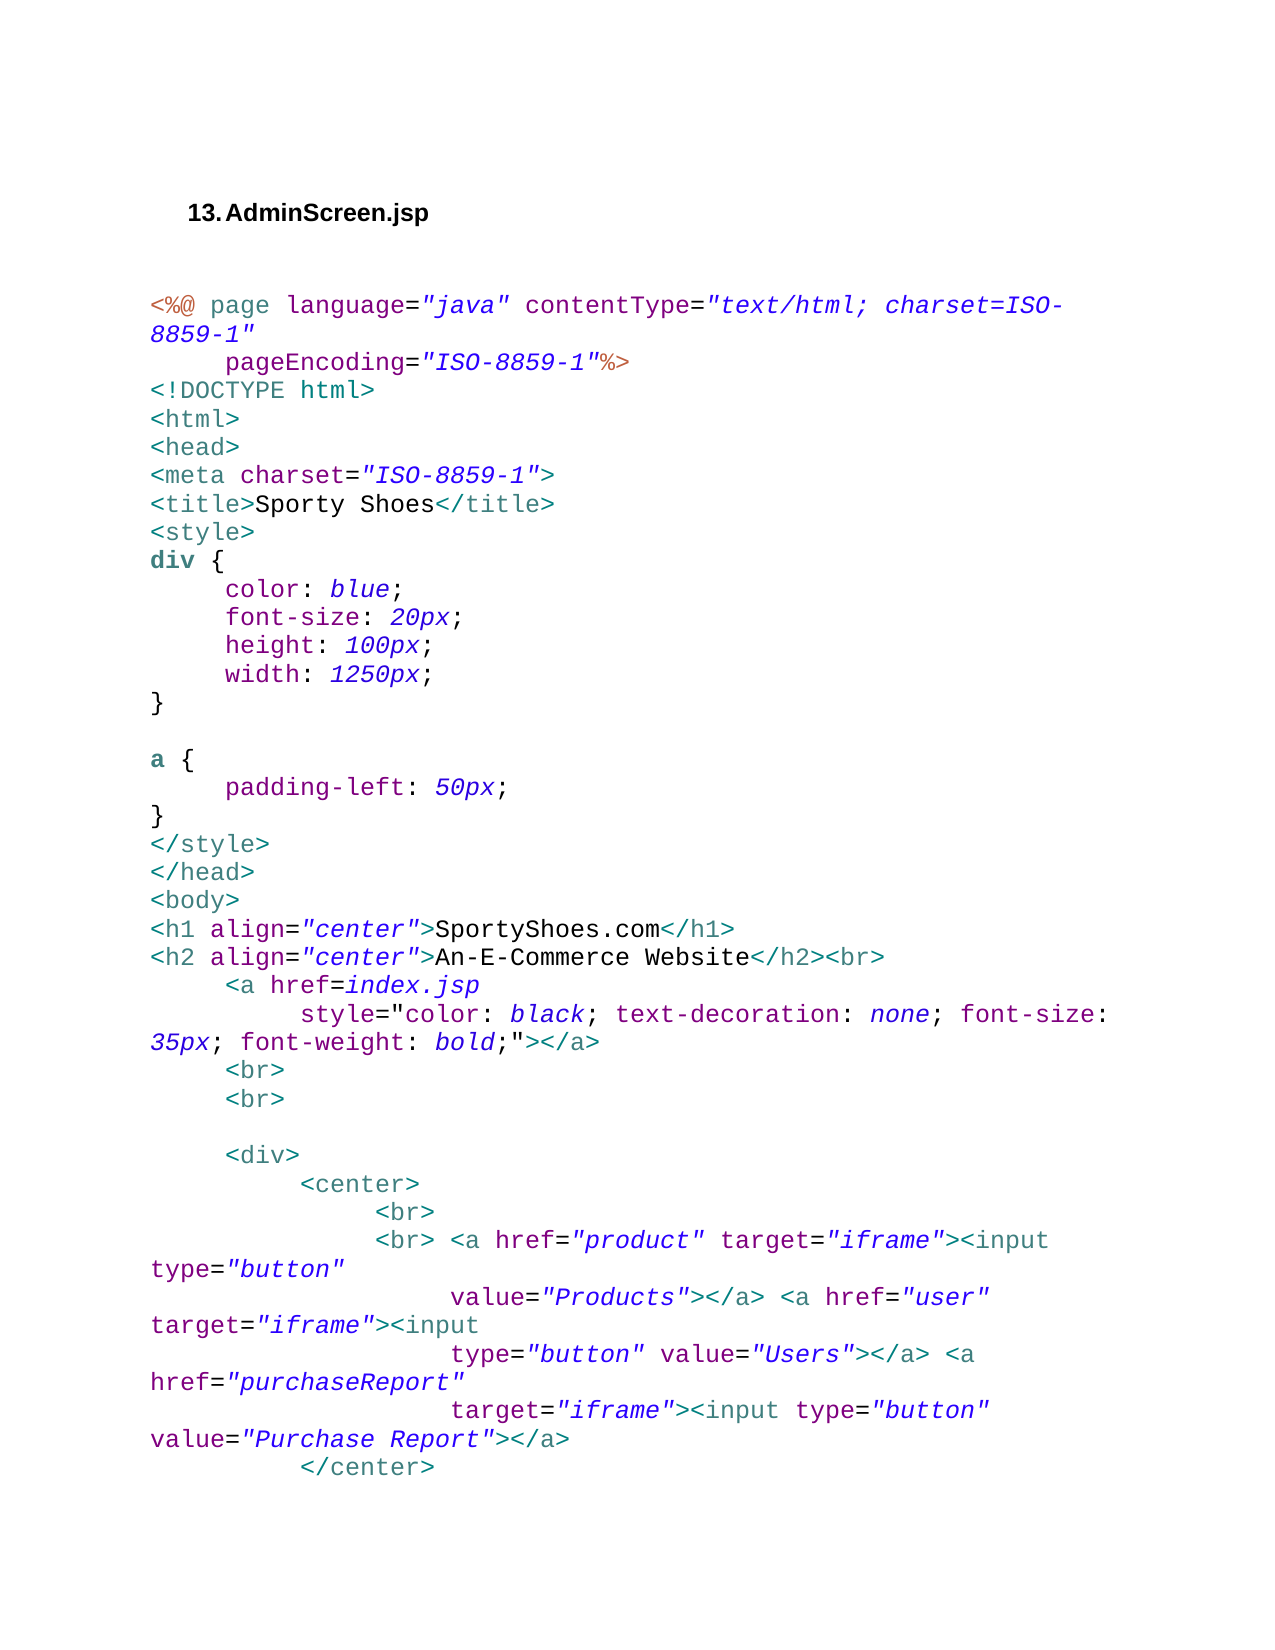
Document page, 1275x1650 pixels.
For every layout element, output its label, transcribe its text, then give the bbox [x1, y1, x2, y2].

text <h1 align="center">SportyShoes.com</h1> [150, 916, 1125, 945]
text a { [150, 746, 1125, 775]
text color: blue; [150, 576, 1125, 605]
text <br> [150, 1058, 1125, 1086]
text <head> [150, 435, 1125, 463]
text font-size: 20px; [150, 605, 1125, 633]
text padding-left: 50px; [150, 775, 1125, 803]
text <%@ page language="java" contentType="text/html; charset=ISO-8859-1" [150, 293, 1125, 350]
text style="color: black; text-decoration: none; font-size: 35px; font-weight: bold;"></a> [150, 1001, 1125, 1058]
text <center> [150, 1171, 1125, 1200]
text </head> [150, 860, 1125, 888]
text <div> [150, 1143, 1125, 1171]
text type="button" value="Users"></a> <a href="purchaseReport" [150, 1341, 1125, 1398]
text <body> [150, 888, 1125, 916]
text } [150, 690, 1125, 718]
text <style> [150, 520, 1125, 548]
text <h2 align="center">An-E-Commerce Website</h2><br> [150, 945, 1125, 973]
text div { [150, 548, 1125, 576]
text <br> <a href="product" target="iframe"><input type="button" [150, 1228, 1125, 1285]
text } [150, 803, 1125, 831]
text </center> [150, 1455, 1125, 1483]
text </style> [150, 831, 1125, 860]
text value="Products"></a> <a href="user" target="iframe"><input [150, 1285, 1125, 1341]
text <br> [150, 1086, 1125, 1115]
list AdminScreen.jsp [187, 198, 1125, 226]
text height: 100px; [150, 633, 1125, 661]
text <title>Sporty Shoes</title> [150, 491, 1125, 520]
text <meta charset="ISO-8859-1"> [150, 463, 1125, 491]
text width: 1250px; [150, 661, 1125, 690]
text <!DOCTYPE html> [150, 378, 1125, 406]
text pageEncoding="ISO-8859-1"%> [150, 350, 1125, 378]
text target="iframe"><input type="button" value="Purchase Report"></a> [150, 1398, 1125, 1455]
text <br> [150, 1200, 1125, 1228]
text <a href=index.jsp [150, 973, 1125, 1001]
text <html> [150, 406, 1125, 435]
